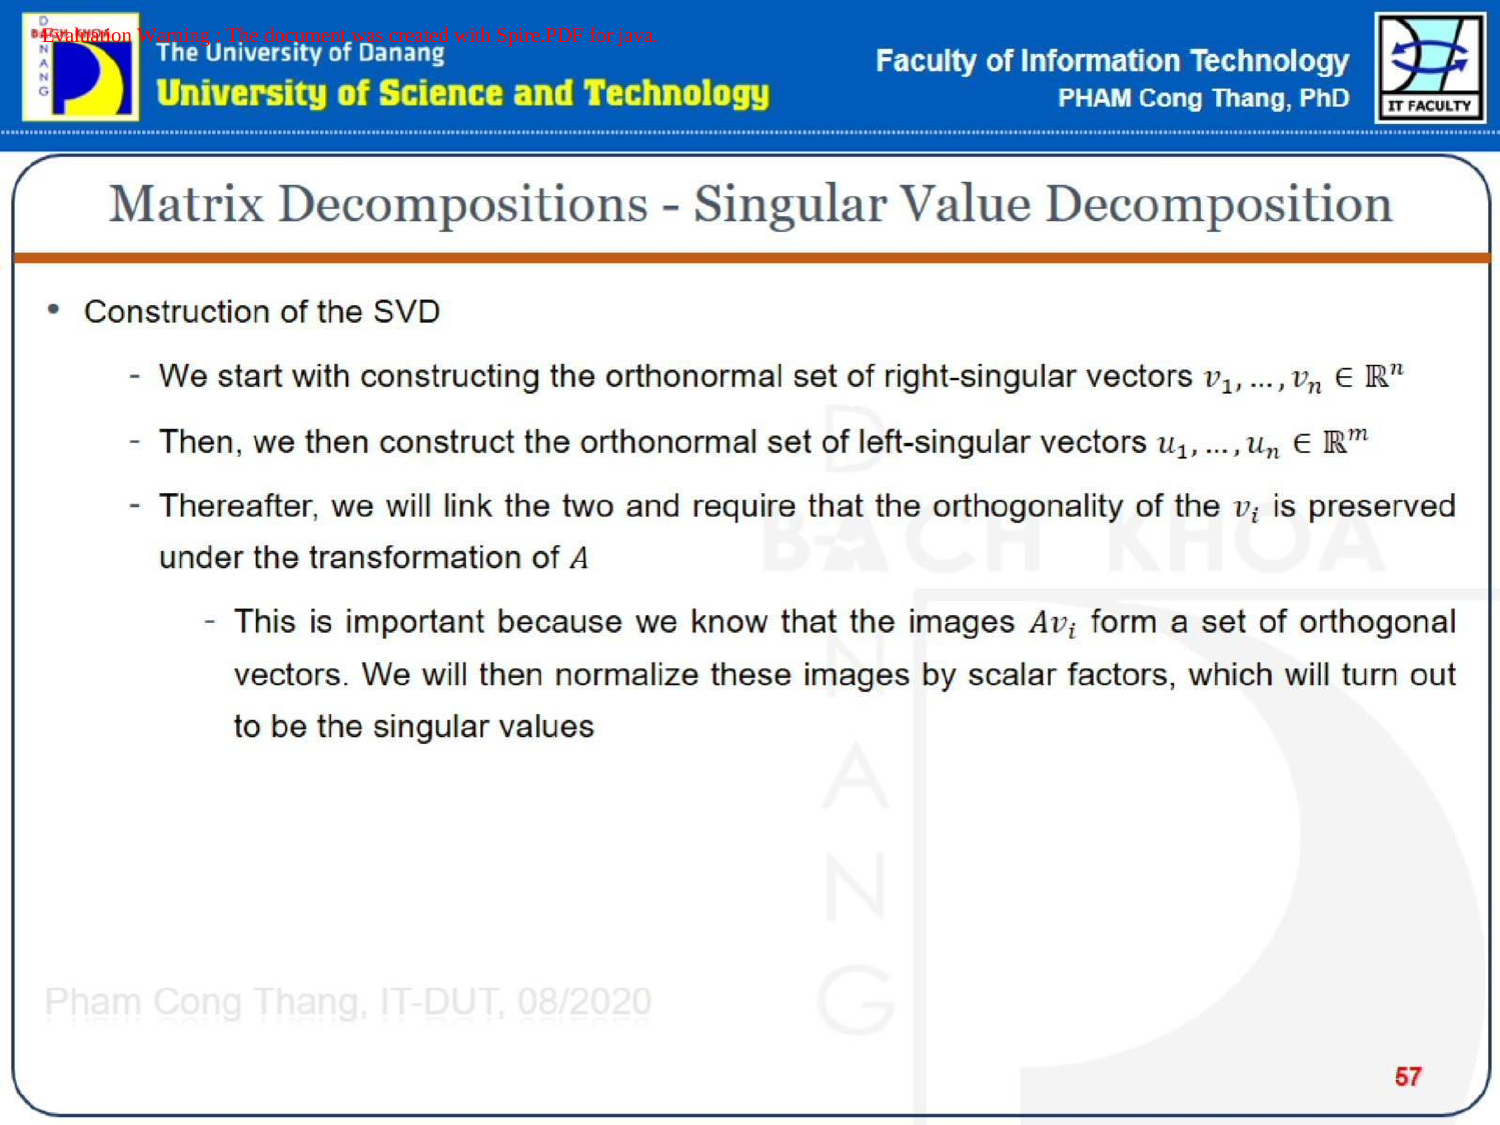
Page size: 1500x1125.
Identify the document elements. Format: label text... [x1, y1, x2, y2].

picture [0, 0, 1500, 1125]
text Evaluation Warning : The document was created with Spire.PDF for java. [42, 23, 807, 48]
